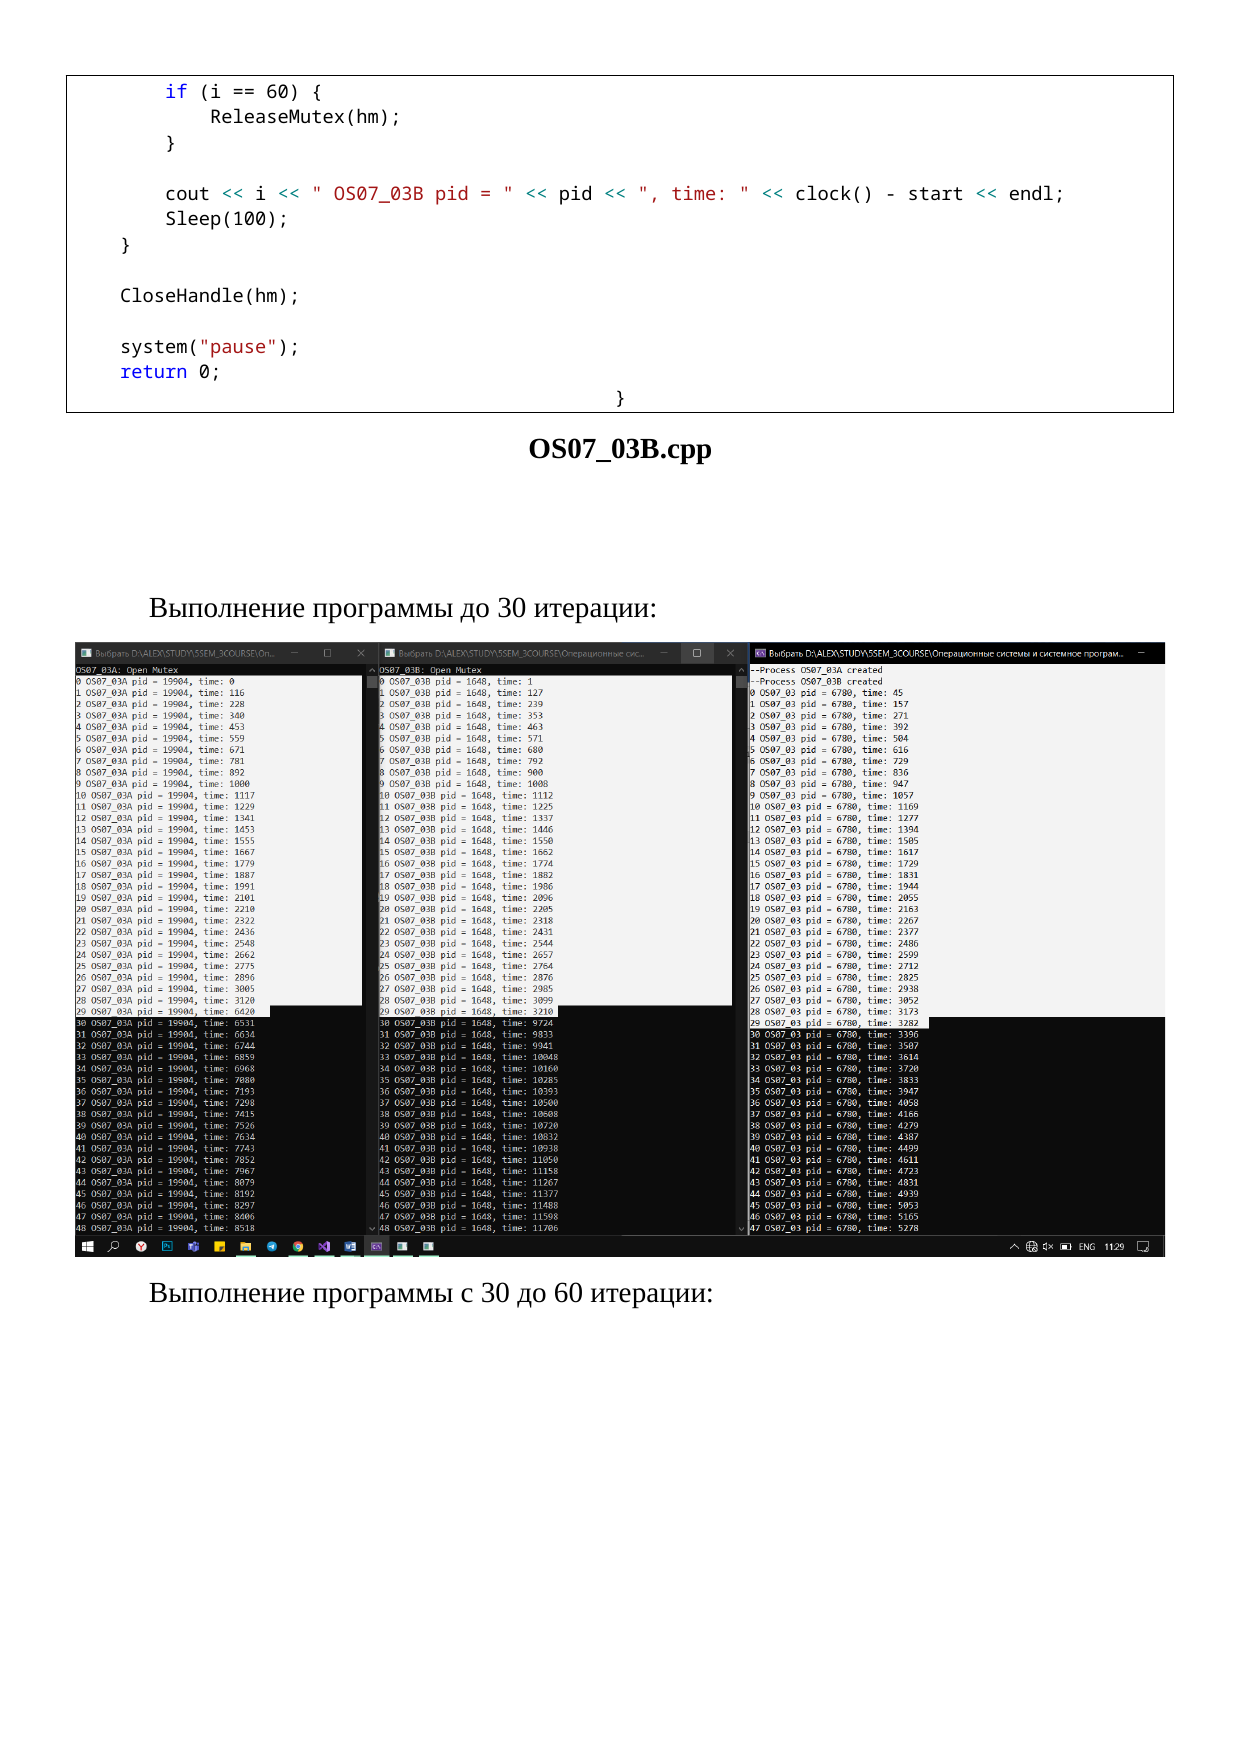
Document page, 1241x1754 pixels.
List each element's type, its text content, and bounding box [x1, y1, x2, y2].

text ReleaseMutex(hm); [75, 104, 1165, 129]
text } [67, 381, 1173, 412]
text OS07_03B.cpp [75, 432, 1165, 465]
text return 0; [75, 359, 1165, 381]
text CloseHandle(hm); [75, 282, 1165, 308]
picture [75, 642, 1166, 1257]
text Выполнение программы до 30 итерации: [75, 590, 1165, 624]
text } [75, 129, 1165, 155]
text if (i == 60) { [67, 76, 1173, 104]
text Выполнение программы с 30 до 60 итерации: [75, 1275, 1165, 1309]
text system("pause"); [75, 333, 1165, 359]
text Sleep(100); [75, 206, 1165, 231]
text } [75, 231, 1165, 257]
text cout << i << " OS07_03B pid = " << pid << ", time: " << clock() - start << endl; [75, 180, 1165, 206]
